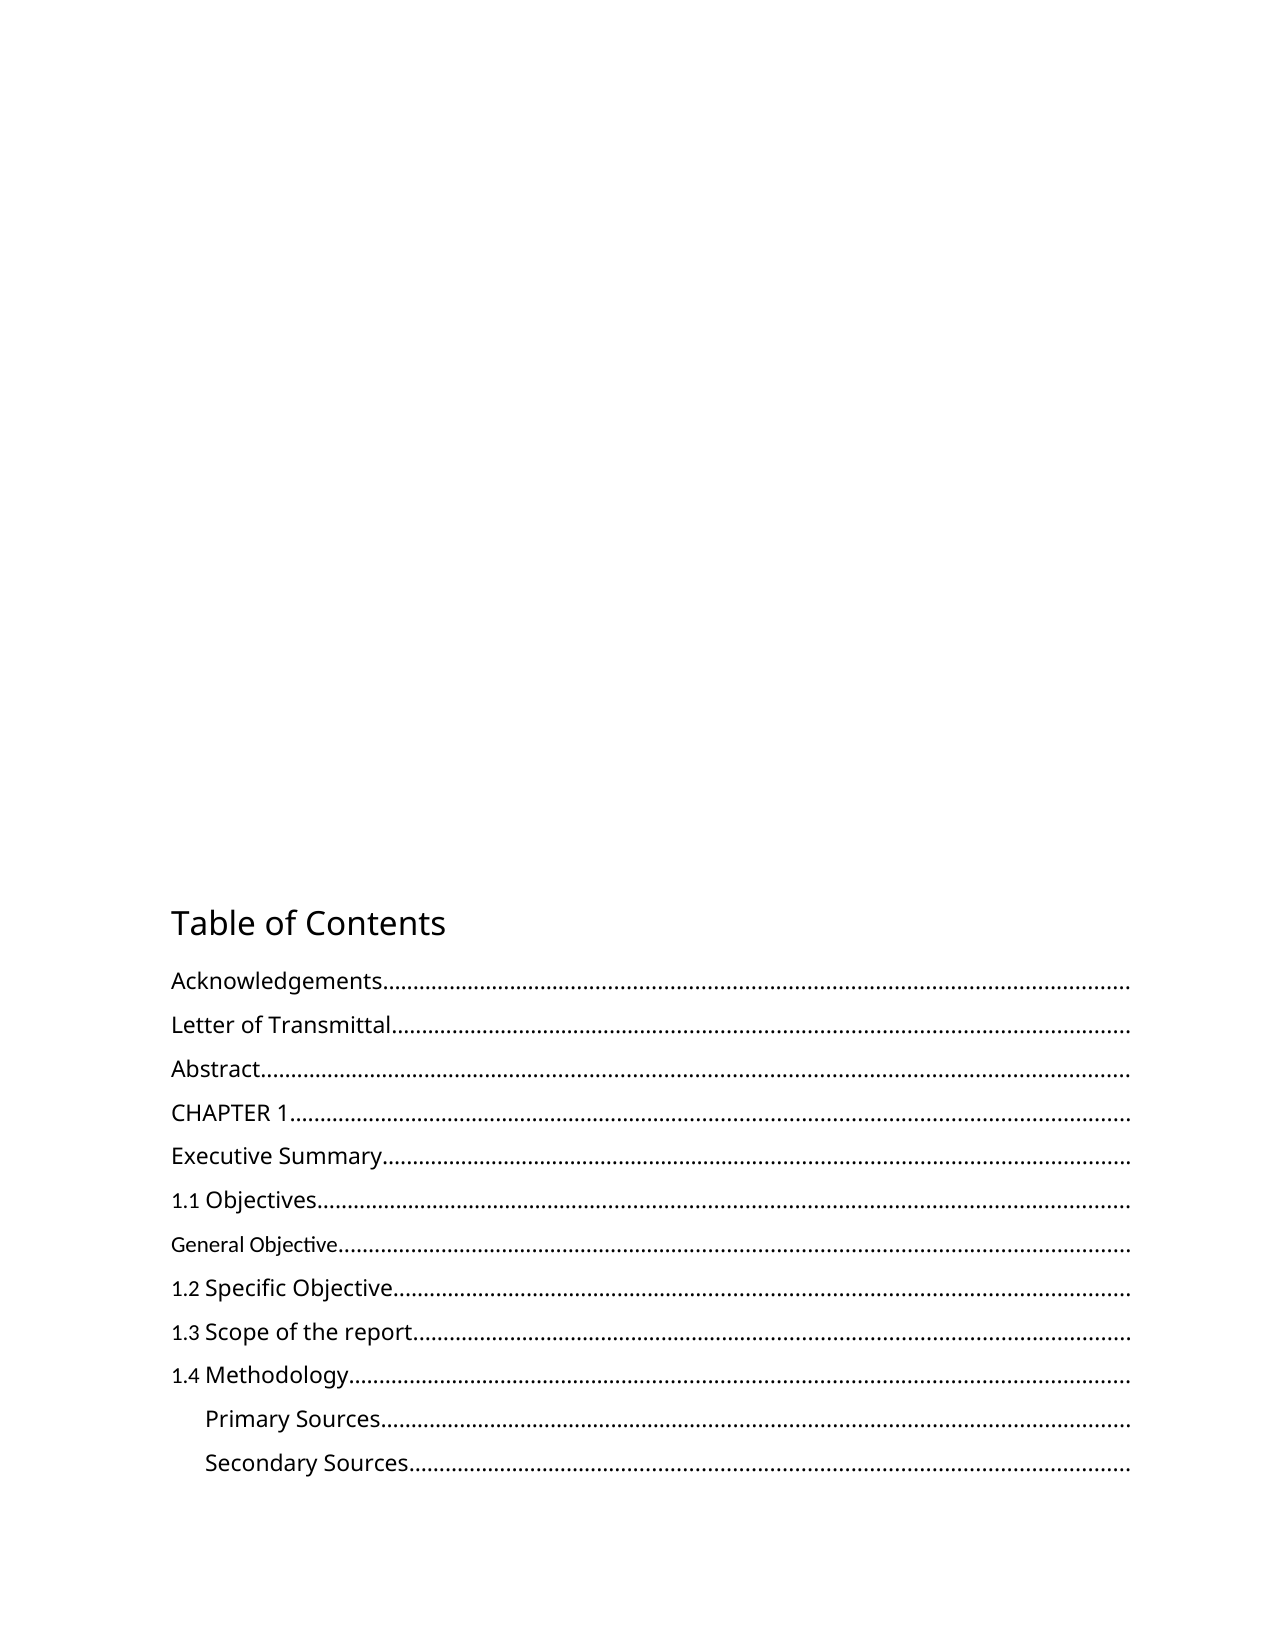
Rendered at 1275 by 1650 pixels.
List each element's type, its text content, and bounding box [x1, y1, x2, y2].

text Table of Contents [171, 899, 1125, 945]
